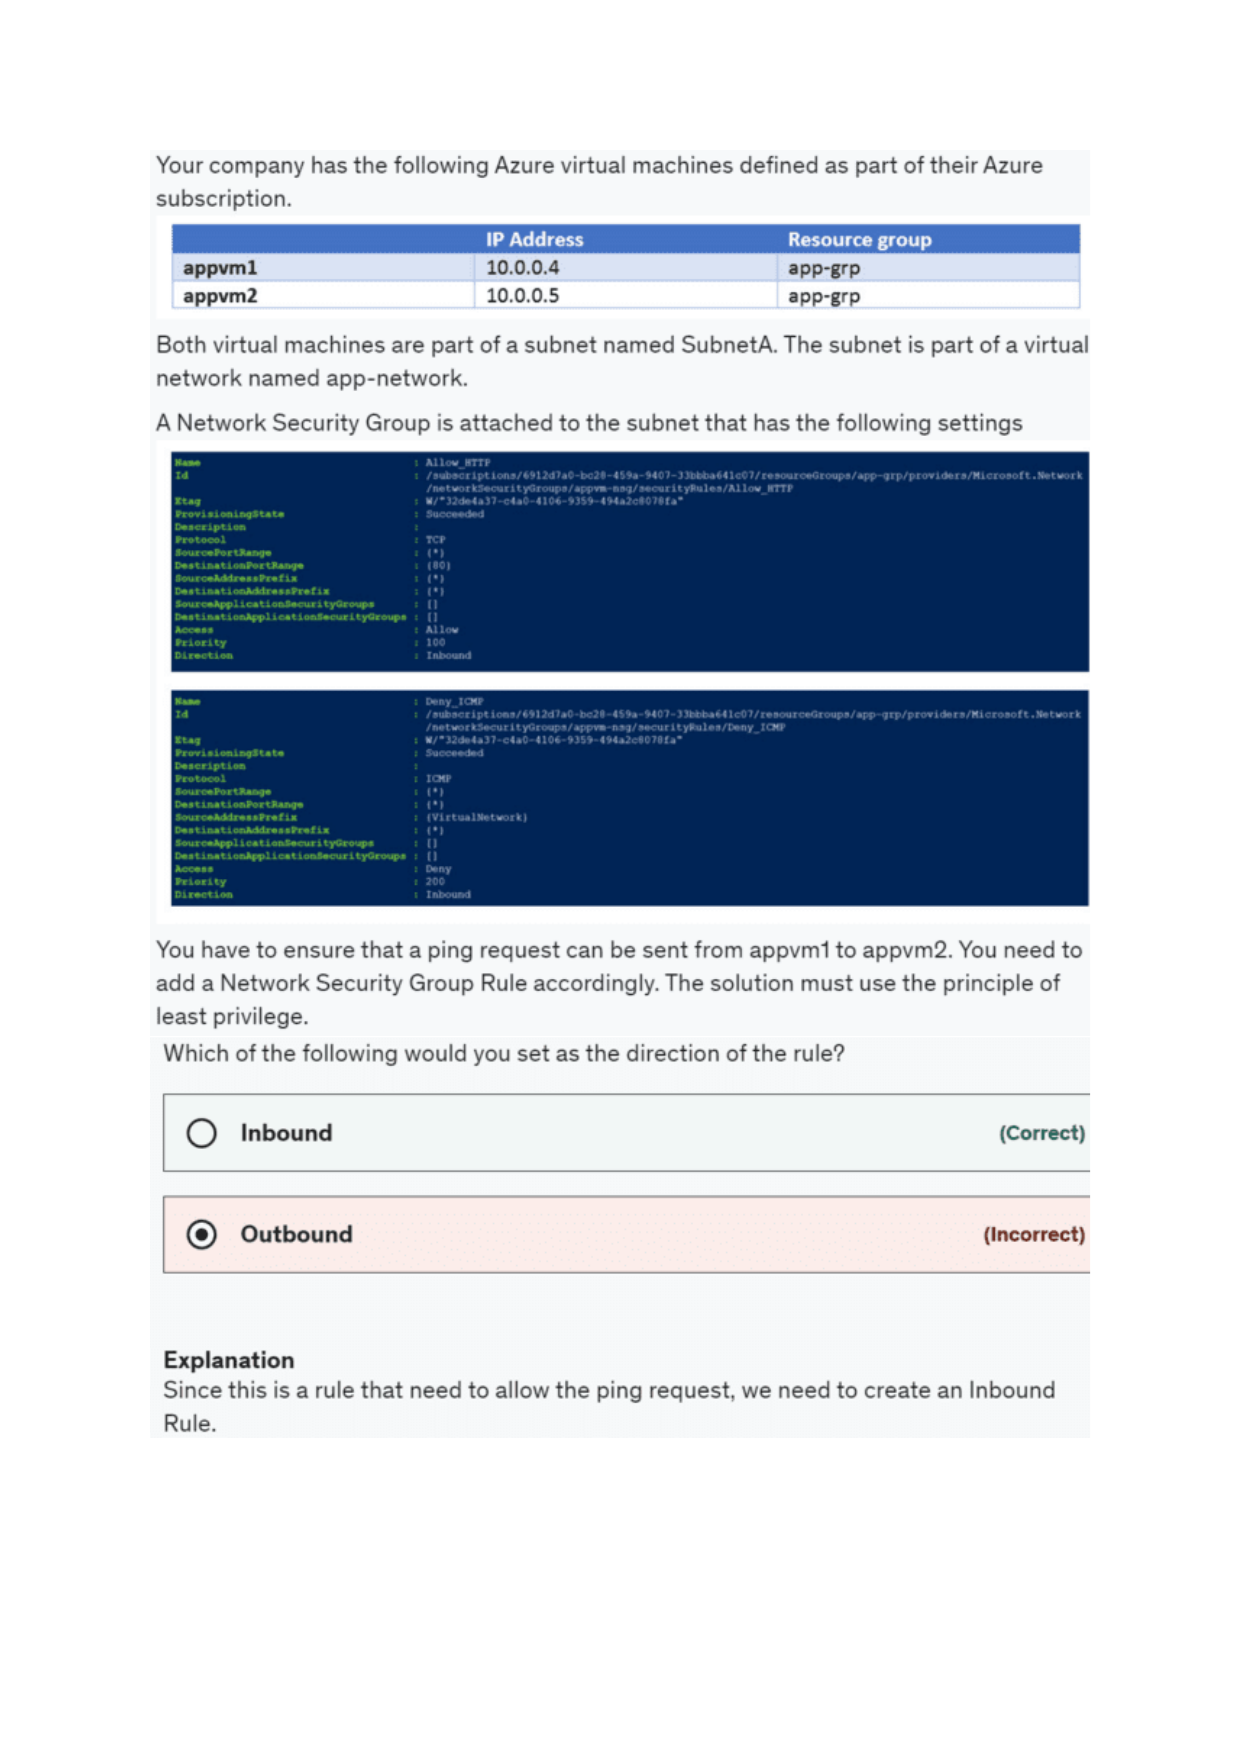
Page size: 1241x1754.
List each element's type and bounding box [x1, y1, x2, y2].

picture [150, 150, 1091, 1036]
picture [150, 1037, 1091, 1438]
